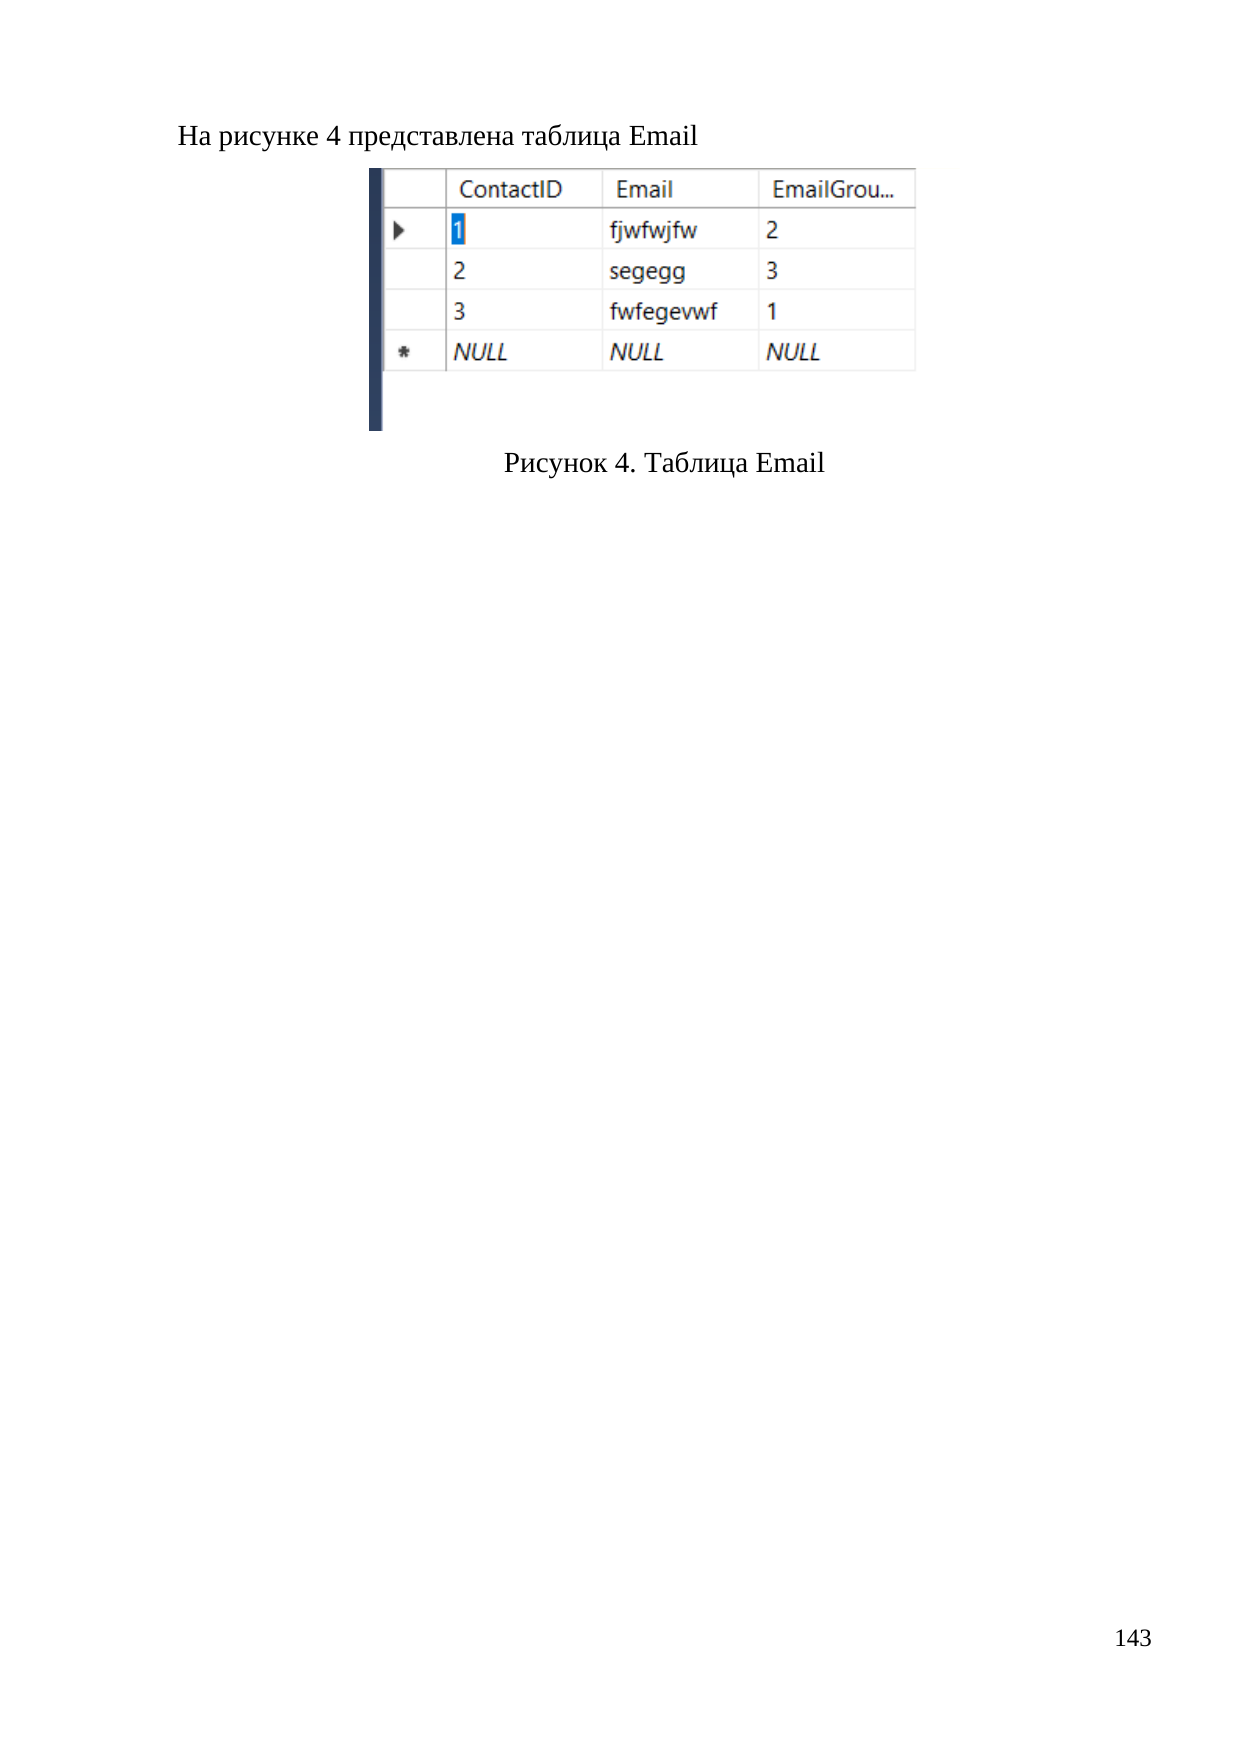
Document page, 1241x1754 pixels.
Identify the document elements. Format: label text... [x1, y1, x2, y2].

text На рисунке 4 представлена таблица Email [177, 118, 1152, 152]
text Рисунок 4. Таблица Email [177, 445, 1152, 479]
picture [369, 168, 960, 431]
